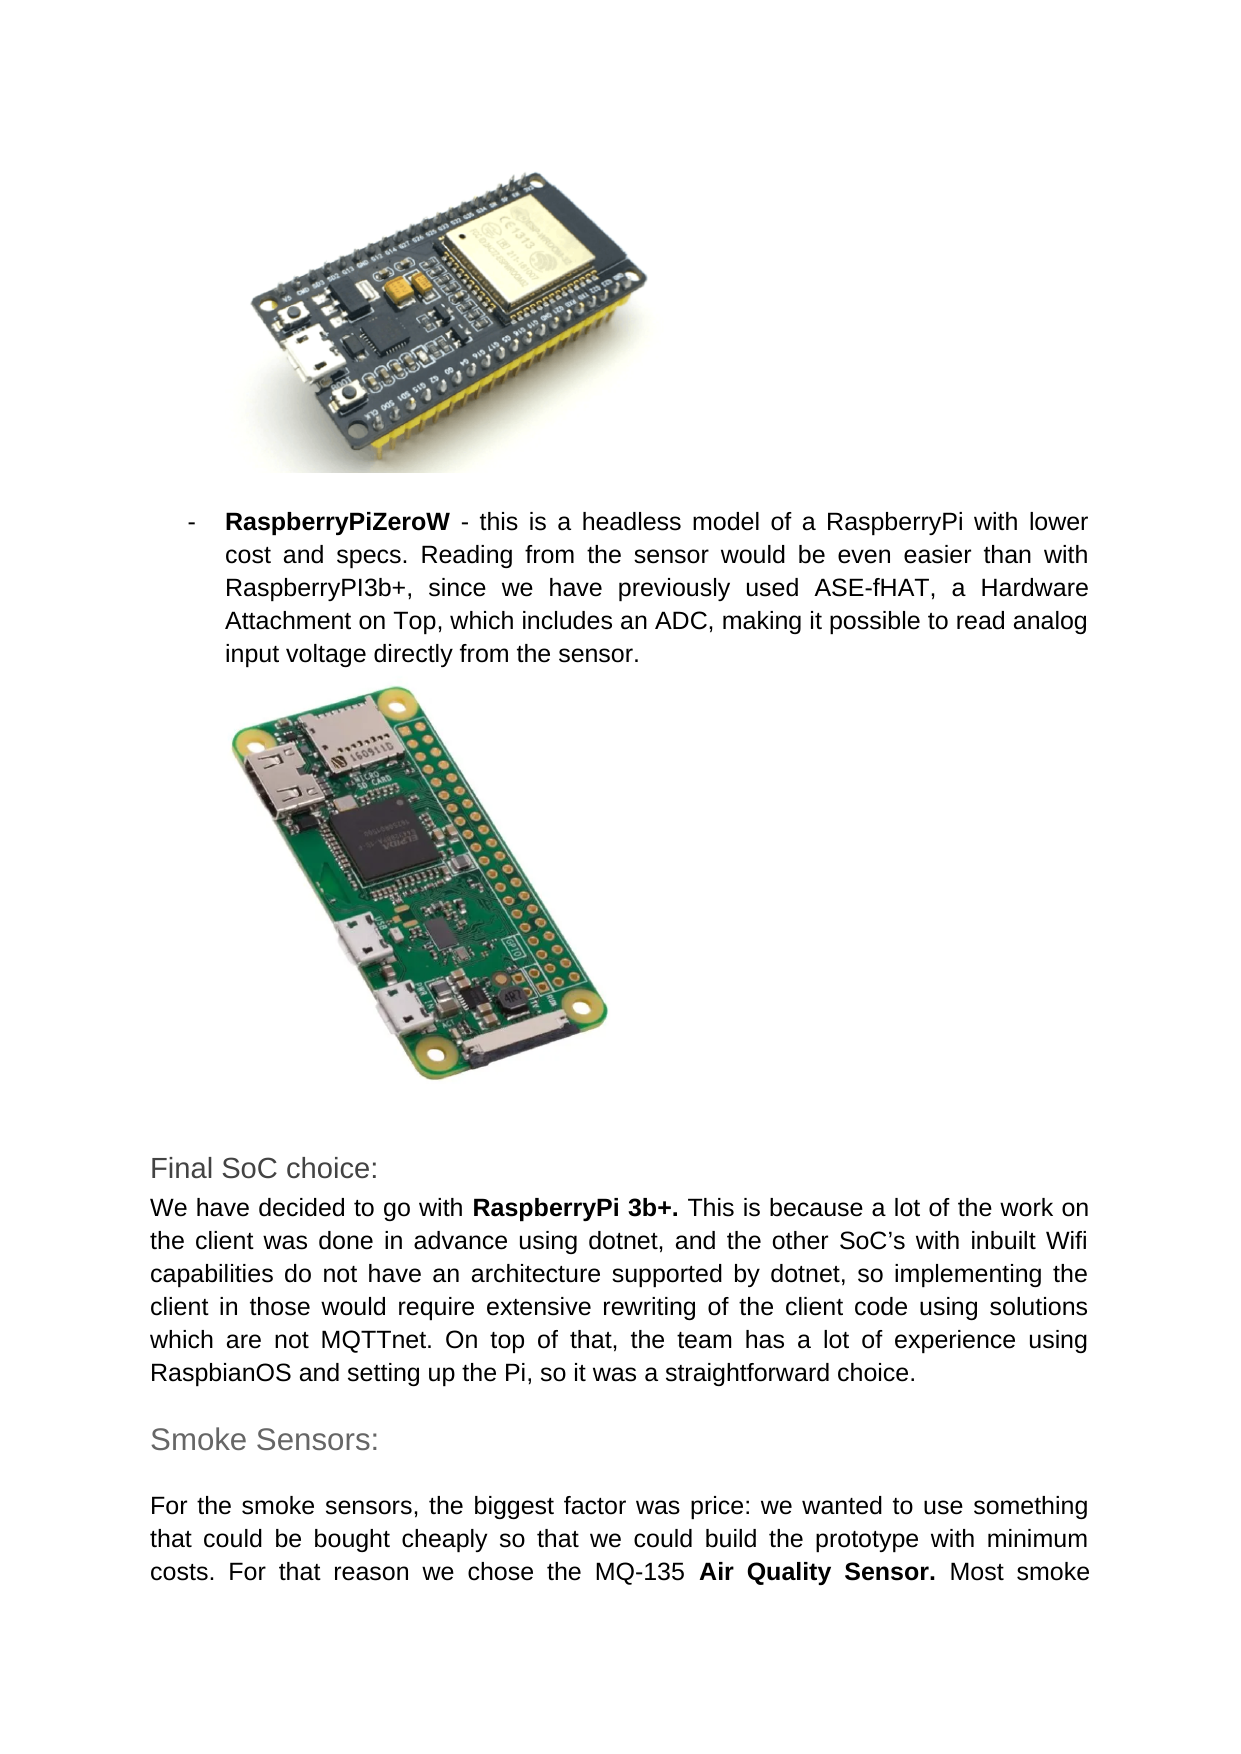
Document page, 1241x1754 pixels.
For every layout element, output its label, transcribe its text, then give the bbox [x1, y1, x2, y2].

subtitle Final SoC choice: [150, 1151, 1090, 1185]
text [150, 1491, 1090, 1585]
list RaspberryPiZeroW - this is a headless model of a RaspberryPi with lower cost and specs. Reading from the sensor would be even easier than with RaspberryPI3b+, since we have previously used ASE-fHAT, a Hardware Attachment on Top, which includes an ADC, making it possible to read analog input voltage directly from the sensor. [187, 507, 1090, 668]
picture [225, 150, 680, 473]
picture [225, 671, 611, 1084]
text We have decided to go with RaspberryPi 3b+. This is because a lot of the work on the client was done in advance using dotnet, and the other SoC’s with inbuilt Wifi capabilities do not have an architecture supported by dotnet, so implementing the client in those would require extensive rewriting of the client code using solutions which are not MQTTnet. On top of that, the team has a lot of experience using RaspbianOS and setting up the Pi, so it was a straightforward choice. [150, 1193, 1090, 1387]
subtitle Smoke Sensors: [150, 1421, 1090, 1457]
